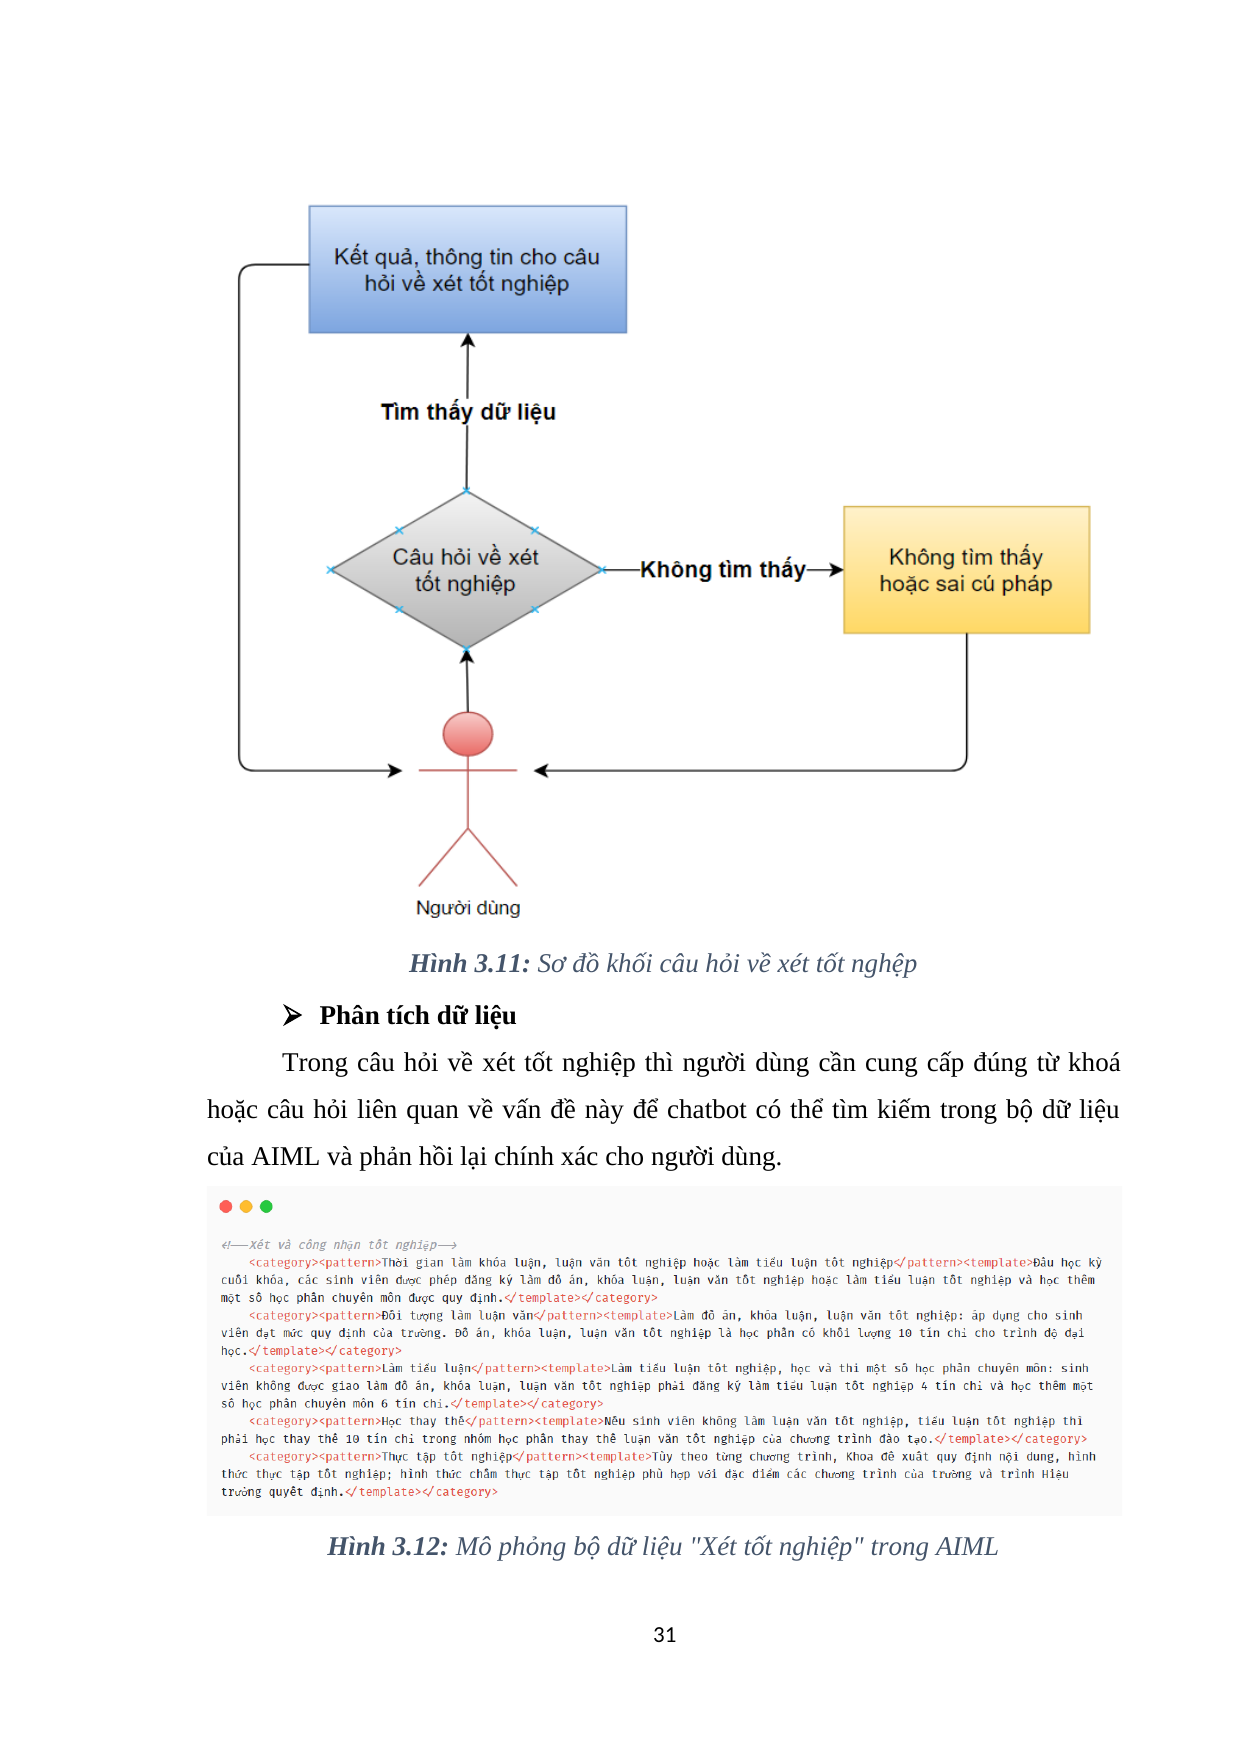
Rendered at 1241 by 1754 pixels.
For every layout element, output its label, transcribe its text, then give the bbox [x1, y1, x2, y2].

text Trong câu hỏi về xét tốt nghiệp thì người dùng cần cung cấp đúng từ khoá hoặc câu hỏi liên quan về vấn đề này để chatbot có thể tìm kiếm trong bộ dữ liệu của AIML và phản hồi lại chính xác cho người dùng. [207, 1046, 1122, 1171]
list Phân tích dữ liệu [282, 999, 1122, 1031]
text Hình 3.11: Sơ đồ khối câu hỏi về xét tốt nghệp [207, 947, 1122, 978]
picture [206, 1186, 1123, 1516]
picture [206, 177, 1123, 934]
text Hình 3.12: Mô phỏng bộ dữ liệu "Xét tốt nghiệp" trong AIML [207, 1530, 1122, 1561]
